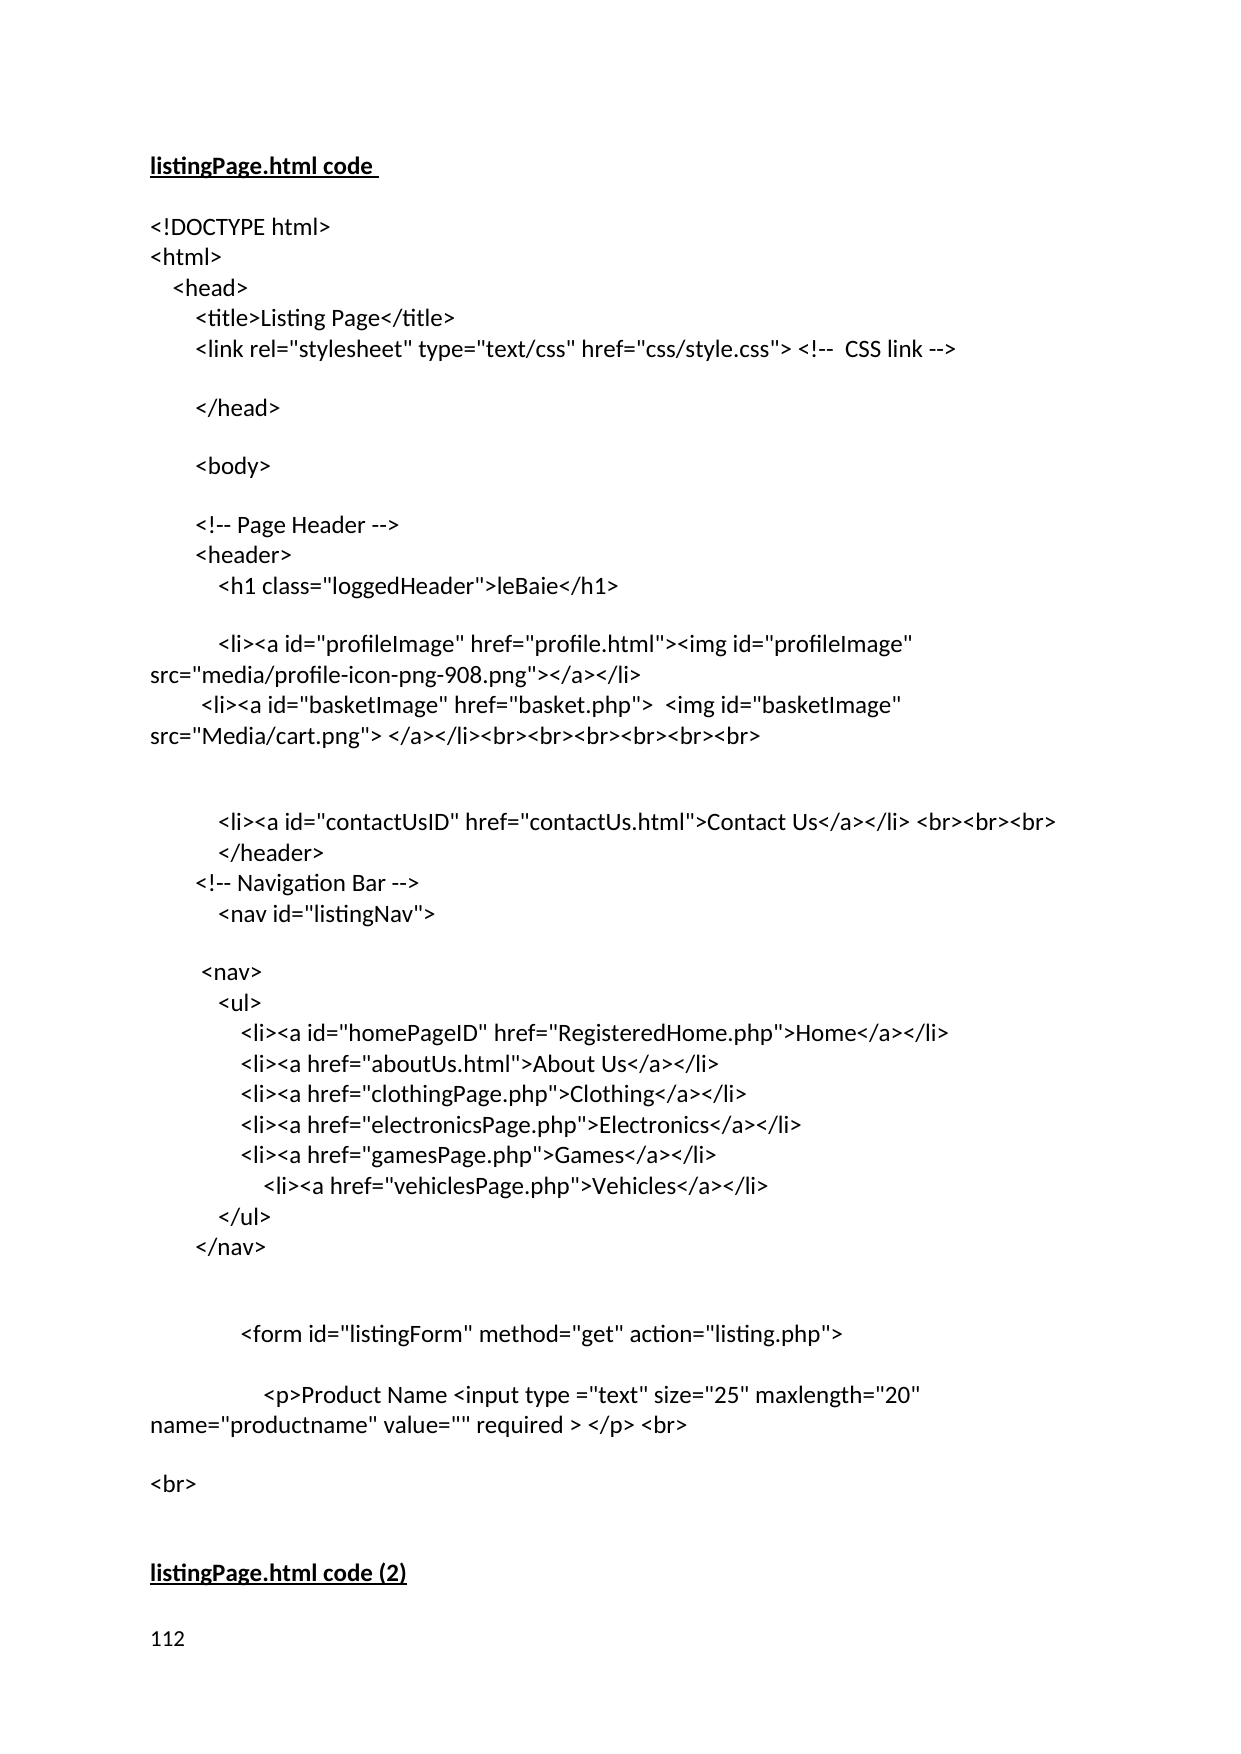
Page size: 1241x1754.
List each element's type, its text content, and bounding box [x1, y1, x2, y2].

text listingPage.html code (2) [150, 1557, 1090, 1587]
text <title>Listing Page</title> [150, 303, 1090, 333]
text <nav id="listingNav"> [150, 898, 1090, 928]
text <head> [150, 272, 1090, 303]
text <ul> [150, 987, 1090, 1018]
text <header> [150, 539, 1090, 570]
text <link rel="stylesheet" type="text/css" href="css/style.css"> <!-- CSS link --> [150, 333, 1090, 364]
text <!DOCTYPE html> [150, 211, 1090, 242]
text <li><a id="homePageID" href="RegisteredHome.php">Home</a></li> [150, 1018, 1090, 1048]
text <li><a href="aboutUs.html">About Us</a></li> [150, 1048, 1090, 1079]
text <li><a href="gamesPage.php">Games</a></li> [150, 1140, 1090, 1170]
text <nav> [150, 957, 1090, 987]
text <li><a id="contactUsID" href="contactUs.html">Contact Us</a></li> <br><br><br> [150, 806, 1090, 837]
text <p>Product Name <input type ="text" size="25" maxlength="20" name="productname" value="" required > </p> <br> [150, 1379, 1090, 1440]
text <html> [150, 242, 1090, 272]
text <!-- Navigation Bar --> [150, 867, 1090, 898]
text listingPage.html code [150, 150, 1090, 181]
text <br> [150, 1468, 1090, 1498]
text <li><a href="electronicsPage.php">Electronics</a></li> [150, 1109, 1090, 1140]
text </nav> [150, 1231, 1090, 1262]
text <body> [150, 450, 1090, 481]
text <li><a href="vehiclesPage.php">Vehicles</a></li> [150, 1170, 1090, 1201]
text <li><a href="clothingPage.php">Clothing</a></li> [150, 1079, 1090, 1109]
text </head> [150, 392, 1090, 422]
text <h1 class="loggedHeader">leBaie</h1> [150, 570, 1090, 600]
text <form id="listingForm" method="get" action="listing.php"> [150, 1318, 1090, 1348]
text </header> [150, 837, 1090, 867]
text </ul> [150, 1201, 1090, 1231]
text <li><a id="profileImage" href="profile.html"><img id="profileImage" src="media/profile-icon-png-908.png"></a></li> [150, 628, 1090, 689]
text <li><a id="basketImage" href="basket.php"> <img id="basketImage" src="Media/cart.png"> </a></li><br><br><br><br><br><br> [150, 689, 1090, 750]
text <!-- Page Header --> [150, 509, 1090, 539]
